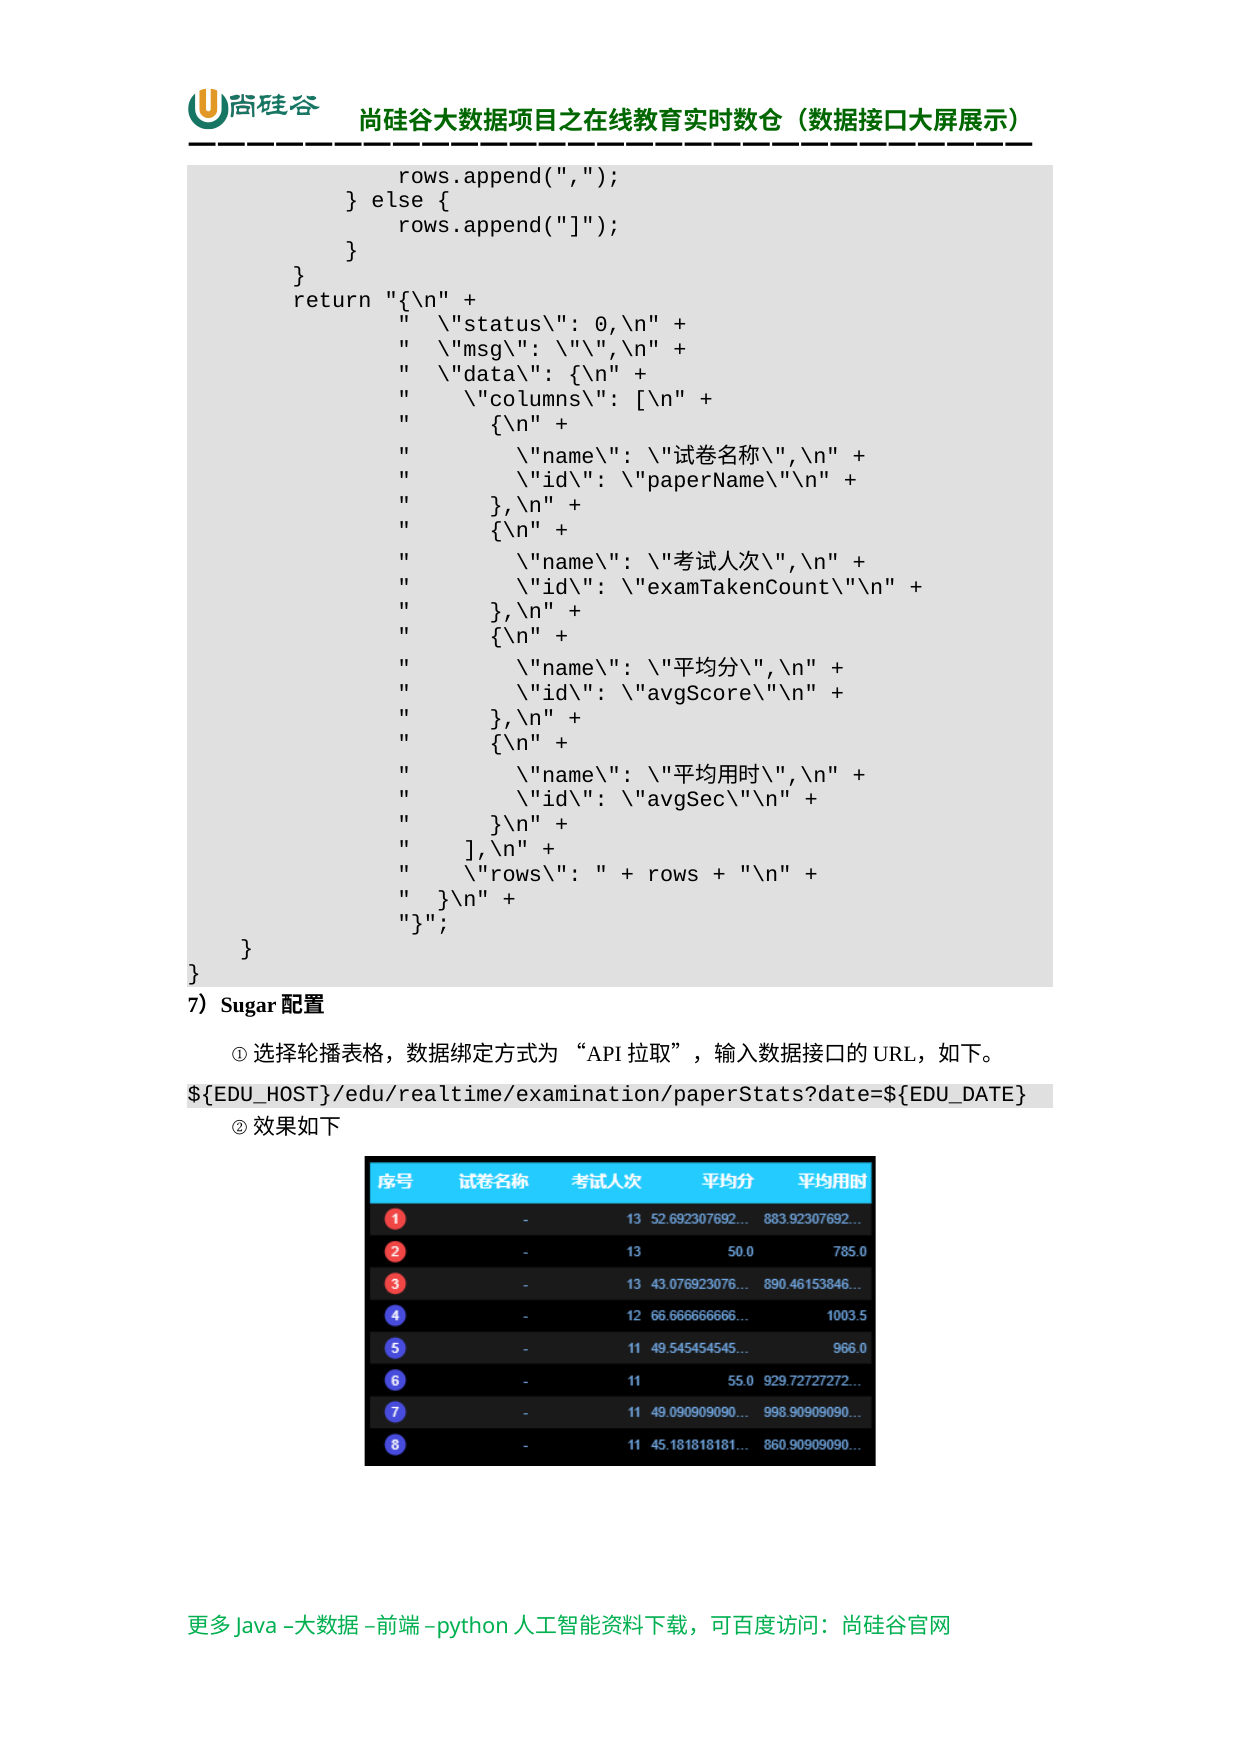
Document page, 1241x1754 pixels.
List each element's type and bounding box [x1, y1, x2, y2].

picture [364, 1156, 876, 1466]
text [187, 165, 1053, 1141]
picture [187, 88, 321, 130]
